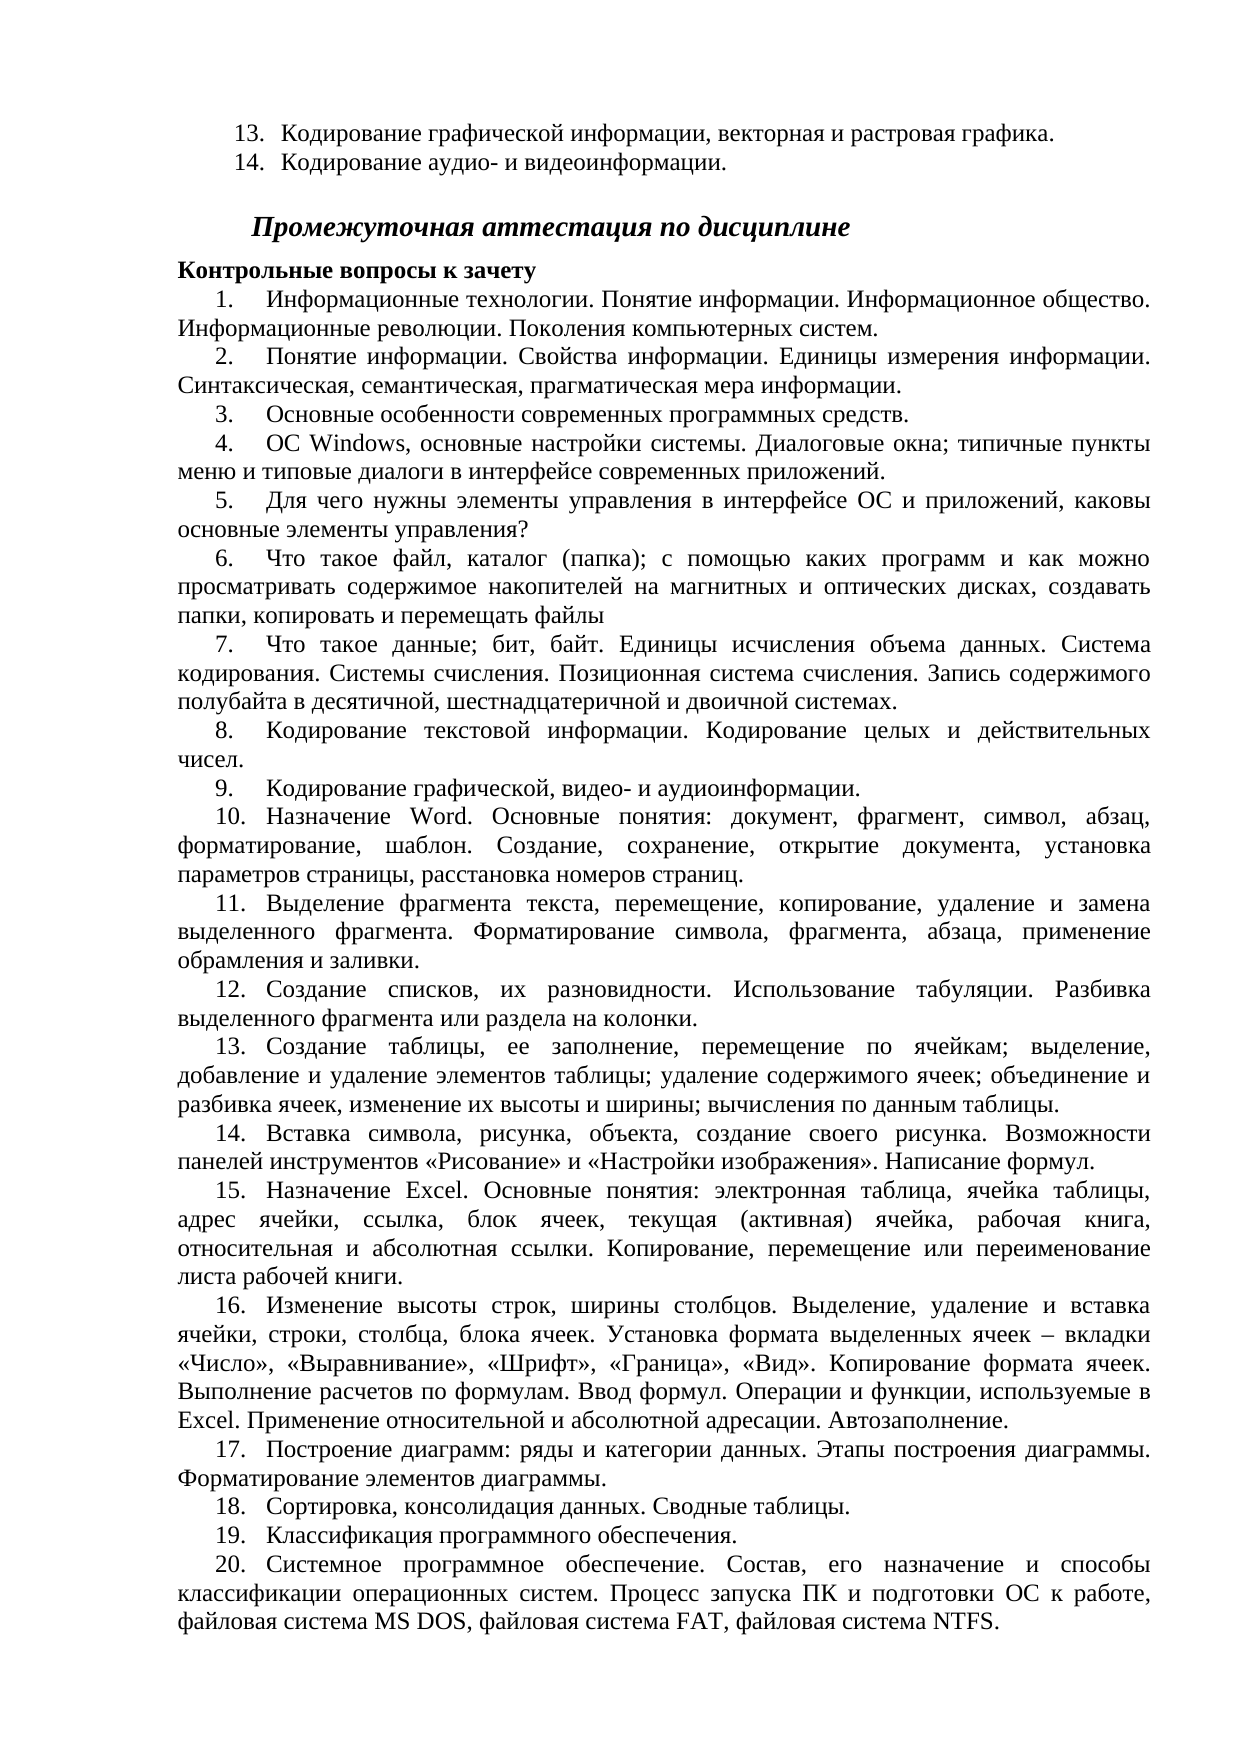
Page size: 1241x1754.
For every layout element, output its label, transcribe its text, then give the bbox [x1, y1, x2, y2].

list Создание списков, их разновидности. Использование табуляции. Разбивка выделенного фрагмента или раздела на колонки. [177, 974, 1152, 1031]
list Понятие информации. Свойства информации. Единицы измерения информации. Синтаксическая, семантическая, прагматическая мера информации. [177, 341, 1152, 399]
text Контрольные вопросы к зачету [177, 255, 1152, 284]
list Классификация программного обеспечения. [177, 1520, 1152, 1549]
text Промежуточная аттестация по дисциплине [177, 209, 1152, 243]
list Основные особенности современных программных средств. [177, 399, 1152, 428]
list Назначение Excel. Основные понятия: электронная таблица, ячейка таблицы, адрес ячейки, ссылка, блок ячеек, текущая (активная) ячейка, рабочая книга, относительная и абсолютная ссылки. Копирование, перемещение или переименование листа рабочей книги. [177, 1175, 1152, 1290]
list Создание таблицы, ее заполнение, перемещение по ячейкам; выделение, добавление и удаление элементов таблицы; удаление содержимого ячеек; объединение и разбивка ячеек, изменение их высоты и ширины; вычисления по данным таблицы. [177, 1031, 1152, 1118]
list Системное программное обеспечение. Состав, его назначение и способы классификации операционных систем. Процесс запуска ПК и подготовки ОС к работе, файловая система MS DOS, файловая система FАT, файловая система NTFS. [177, 1549, 1152, 1635]
list Построение диаграмм: ряды и категории данных. Этапы построения диаграммы. Форматирование элементов диаграммы. [177, 1434, 1152, 1491]
list Выделение фрагмента текста, перемещение, копирование, удаление и замена выделенного фрагмента. Форматирование символа, фрагмента, абзаца, применение обрамления и заливки. [177, 888, 1152, 974]
list Что такое файл, каталог (папка); с помощью каких программ и как можно просматривать содержимое накопителей на магнитных и оптических дисках, создавать папки, копировать и перемещать файлы [177, 543, 1152, 629]
list Изменение высоты строк, ширины столбцов. Выделение, удаление и вставка ячейки, строки, столбца, блока ячеек. Установка формата выделенных ячеек – вкладки «Число», «Выравнивание», «Шрифт», «Граница», «Вид». Копирование формата ячеек. Выполнение расчетов по формулам. Ввод формул. Операции и функции, используемые в Excel. Применение относительной и абсолютной адресации. Автозаполнение. [177, 1290, 1152, 1434]
list ОС Windows, основные настройки системы. Диалоговые окна; типичные пункты меню и типовые диалоги в интерфейсе современных приложений. [177, 428, 1152, 485]
list Кодирование аудио- и видеоинформации. [177, 147, 1152, 176]
list Кодирование графической информации, векторная и растровая графика. [177, 118, 1152, 147]
list Вставка символа, рисунка, объекта, создание своего рисунка. Возможности панелей инструментов «Рисование» и «Настройки изображения». Написание формул. [177, 1118, 1152, 1175]
list Сортировка, консолидация данных. Сводные таблицы. [177, 1491, 1152, 1520]
list Информационные технологии. Понятие информации. Информационное общество. Информационные революции. Поколения компьютерных систем. [177, 284, 1152, 341]
list Кодирование графической, видео- и аудиоинформации. [177, 773, 1152, 801]
list Что такое данные; бит, байт. Единицы исчисления объема данных. Система кодирования. Системы счисления. Позиционная система счисления. Запись содержимого полубайта в десятичной, шестнадцатеричной и двоичной системах. [177, 629, 1152, 715]
list Для чего нужны элементы управления в интерфейсе ОС и приложений, каковы основные элементы управления? [177, 485, 1152, 543]
list Назначение Word. Основные понятия: документ, фрагмент, символ, абзац, форматирование, шаблон. Создание, сохранение, открытие документа, установка параметров страницы, расстановка номеров страниц. [177, 801, 1152, 888]
list Кодирование текстовой информации. Кодирование целых и действительных чисел. [177, 715, 1152, 773]
